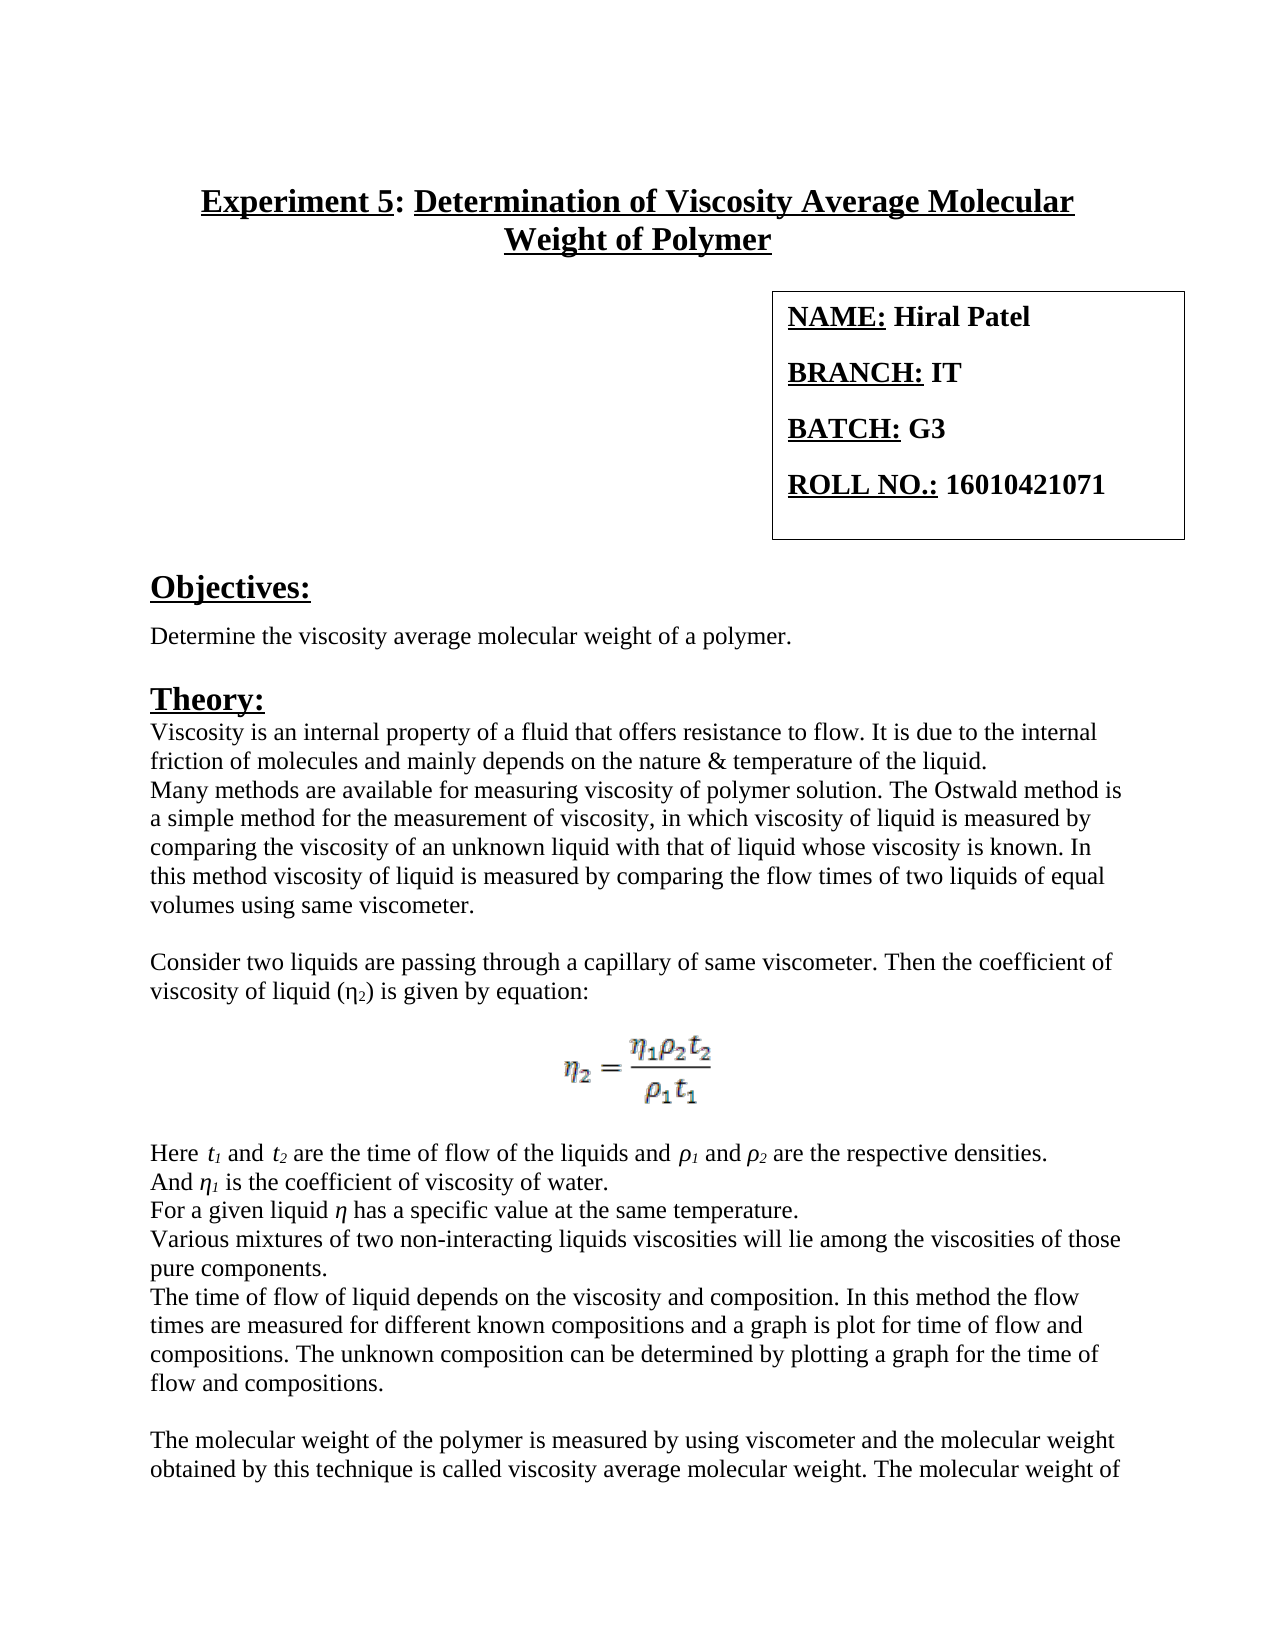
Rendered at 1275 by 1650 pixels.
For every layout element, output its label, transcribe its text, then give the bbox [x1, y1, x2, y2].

text For a given liquid η has a specific value at the same temperature. [150, 1196, 1125, 1224]
text The time of flow of liquid depends on the viscosity and composition. In this method the flow times are measured for different known compositions and a graph is plot for time of flow and compositions. The unknown composition can be determined by plotting a graph for the time of flow and compositions. [150, 1282, 1125, 1397]
text Viscosity is an internal property of a fluid that offers resistance to flow. It is due to the internal friction of molecules and mainly depends on the nature & temperature of the liquid. [150, 717, 1125, 775]
text Consider two liquids are passing through a capillary of same viscometer. Then the coefficient of viscosity of liquid (η2) is given by equation: [150, 947, 1125, 1005]
text Objectives: [150, 567, 1125, 606]
text Experiment 5: Determination of Viscosity Average Molecular Weight of Polymer [150, 181, 1125, 258]
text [150, 1426, 1125, 1483]
text Theory: [150, 679, 1125, 717]
text Various mixtures of two non-interacting liquids viscosities will lie among the viscosities of those pure components. [150, 1224, 1125, 1282]
text Many methods are available for measuring viscosity of polymer solution. The Ostwald method is a simple method for the measurement of viscosity, in which viscosity of liquid is measured by comparing the viscosity of an unknown liquid with that of liquid whose viscosity is known. In this method viscosity of liquid is measured by comparing the flow times of two liquids of equal volumes using same viscometer. [150, 775, 1125, 918]
text Determine the viscosity average molecular weight of a polymer. [150, 621, 1125, 650]
picture [564, 1033, 711, 1110]
text Here t1 and t2 are the time of flow of the liquids and ρ1 and ρ2 are the respective densities. And η1 is the coefficient of viscosity of water. [150, 1138, 1125, 1196]
